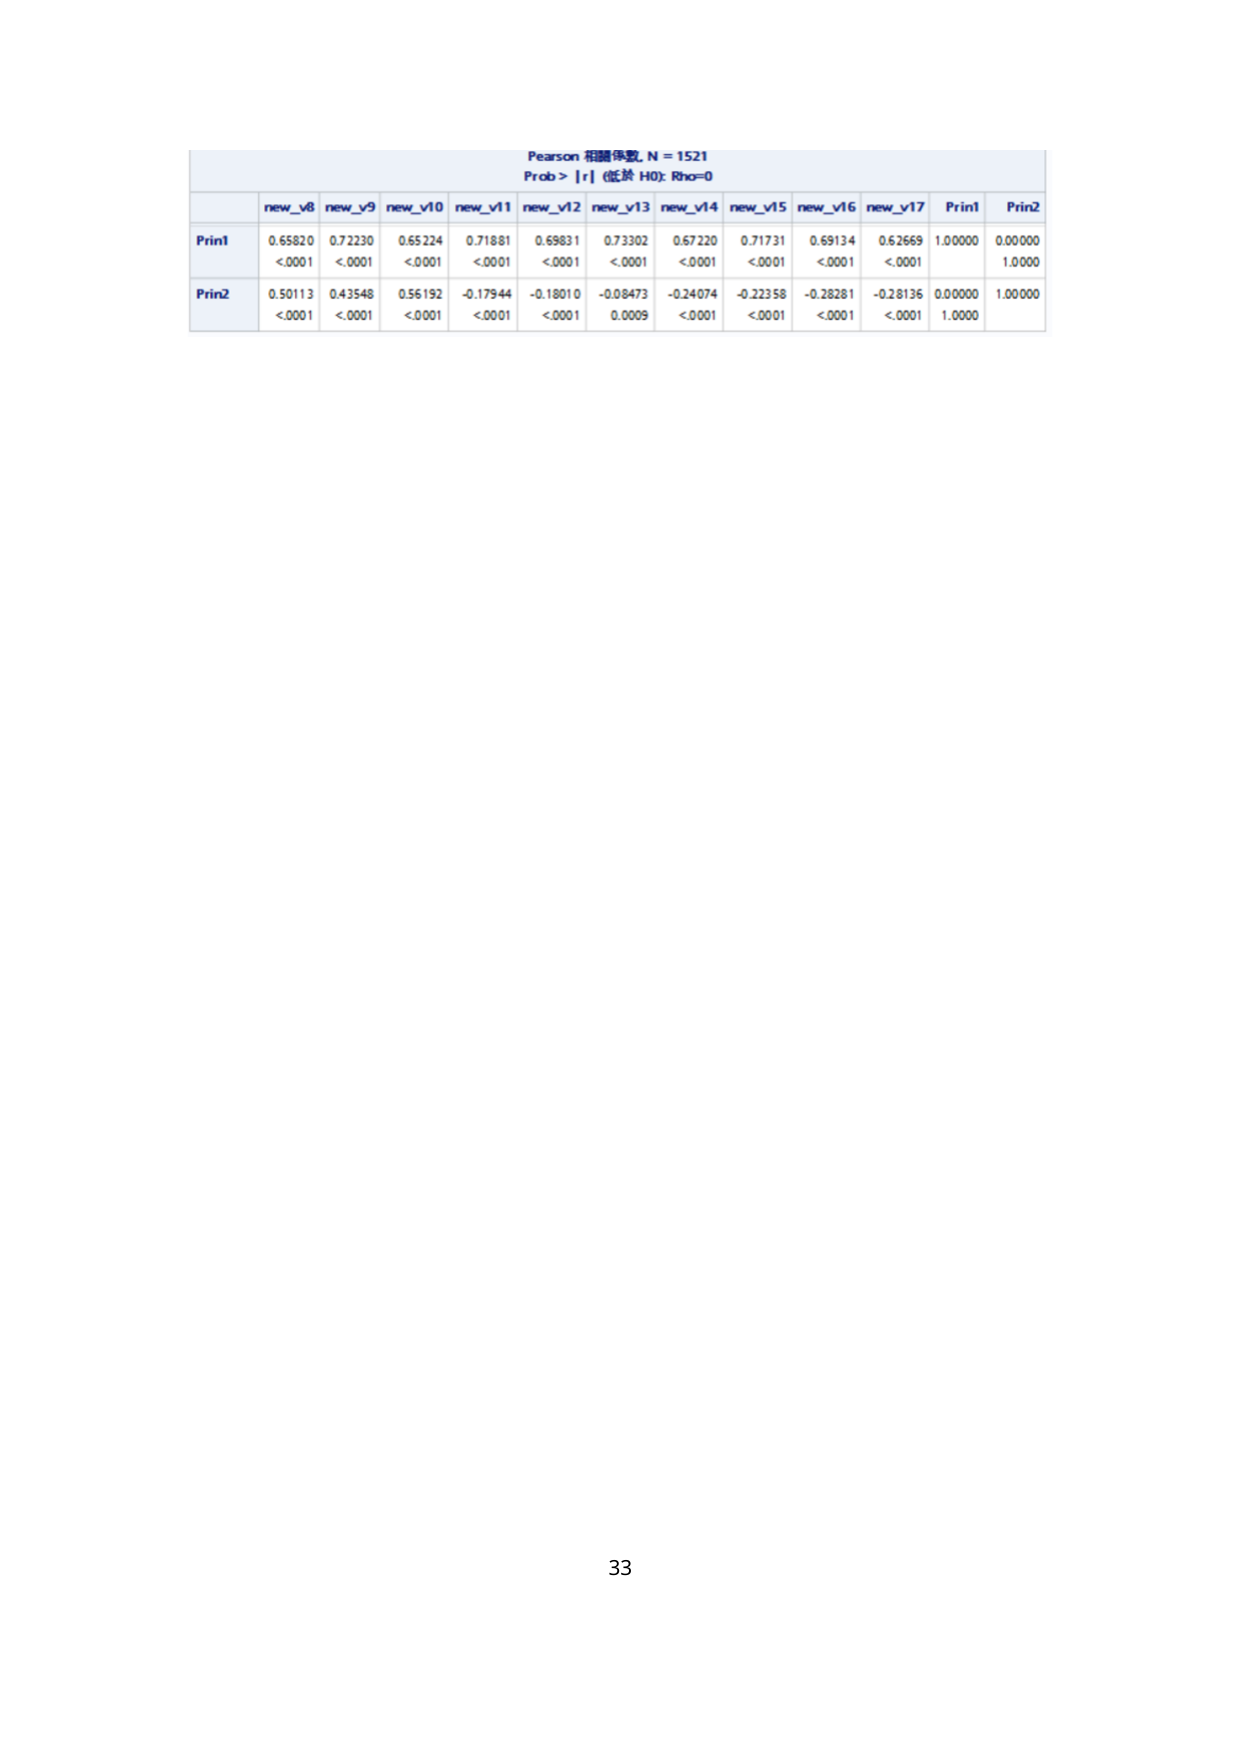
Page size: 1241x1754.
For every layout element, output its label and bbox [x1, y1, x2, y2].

picture [187, 150, 1053, 337]
